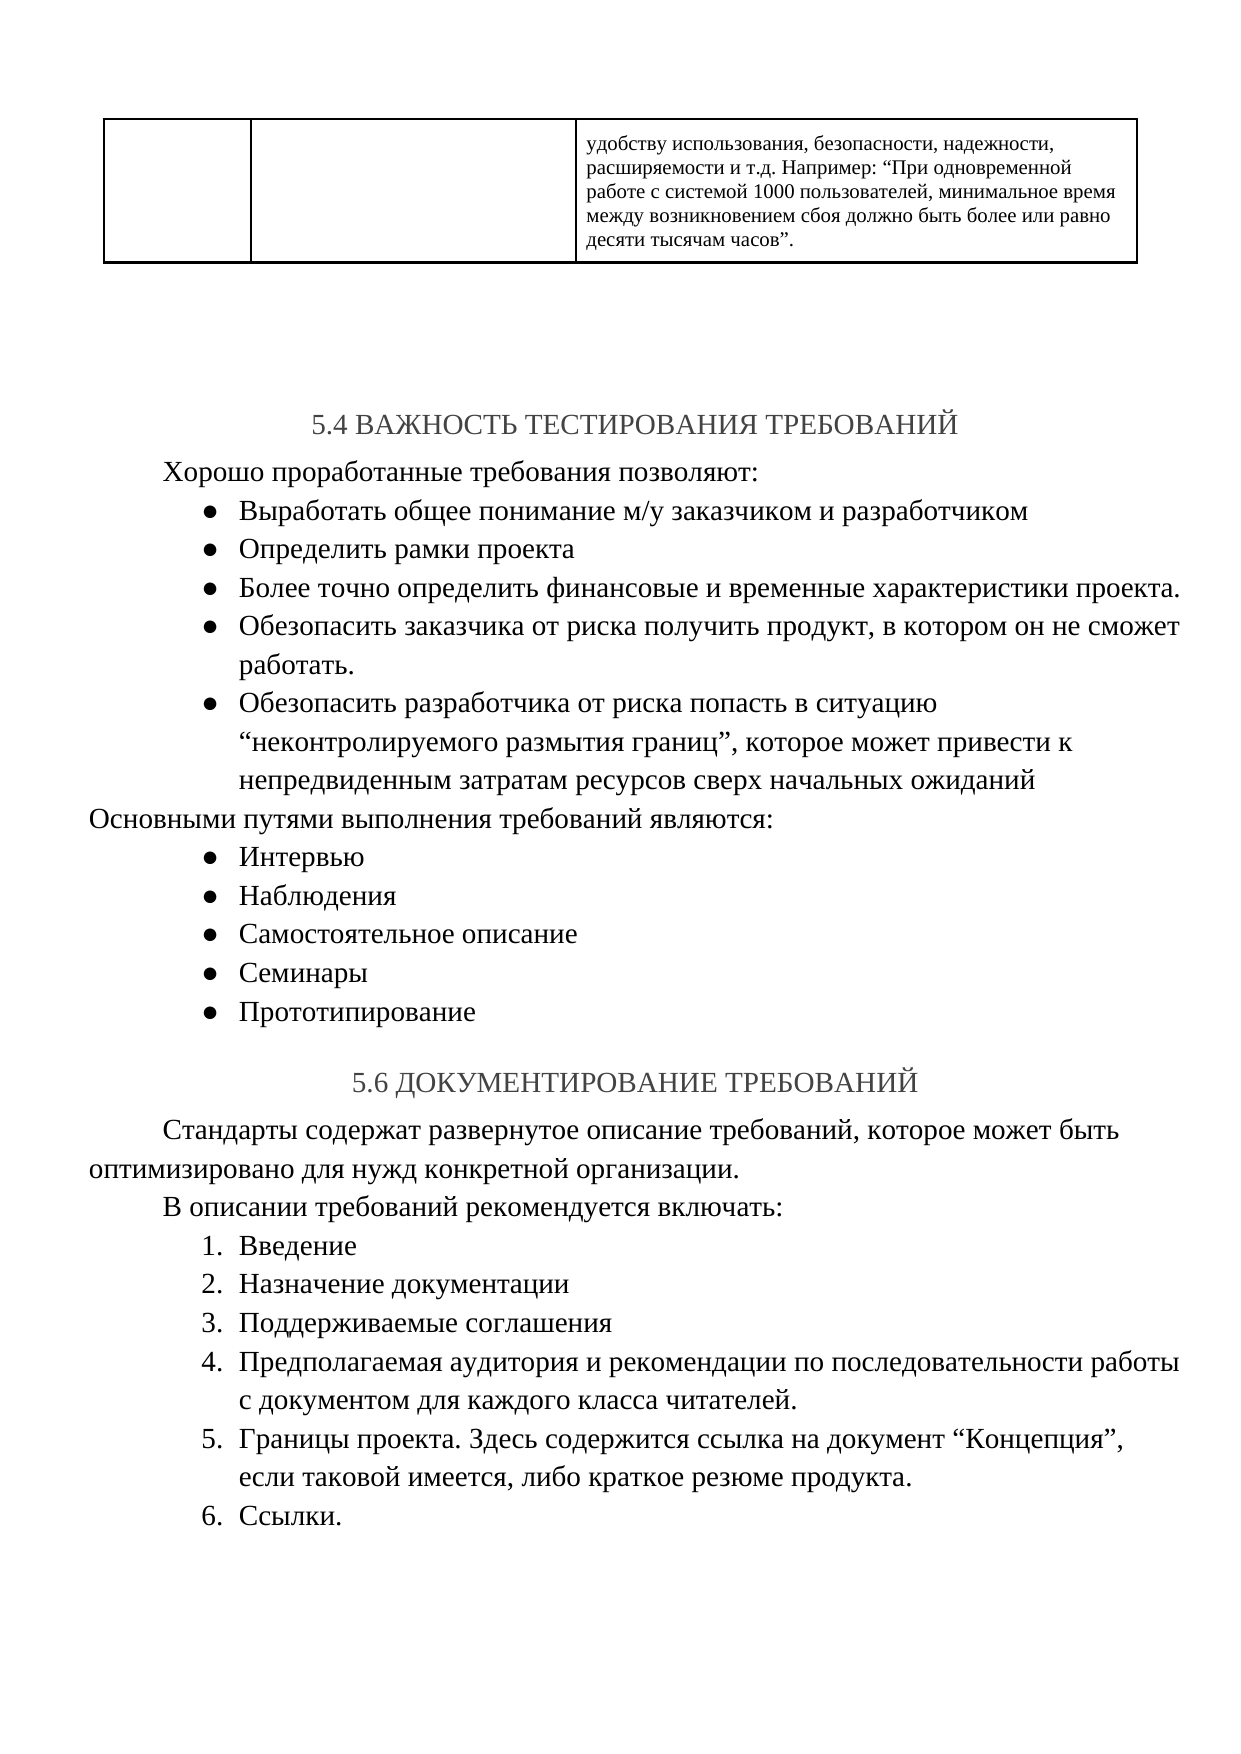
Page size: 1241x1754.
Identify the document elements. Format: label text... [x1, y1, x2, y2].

list Интервью [201, 839, 1181, 873]
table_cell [252, 120, 575, 261]
list Предполагаемая аудитория и рекомендации по последовательности работы с документом для каждого класса читателей. [201, 1344, 1181, 1416]
list Обезопасить заказчика от риска получить продукт, в котором он не сможет работать. [201, 608, 1181, 680]
list Ссылки. [201, 1498, 1181, 1531]
text Хорошо проработанные требования позволяют: [89, 454, 1181, 488]
list Самостоятельное описание [201, 917, 1181, 950]
text В описании требований рекомендуется включать: [89, 1189, 1181, 1223]
list Поддерживаемые соглашения [201, 1305, 1181, 1339]
list Введение [201, 1228, 1181, 1262]
list Более точно определить финансовые и временные характеристики проекта. [201, 570, 1181, 603]
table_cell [577, 120, 1136, 261]
list Прототипирование [201, 994, 1181, 1027]
list Обезопасить разработчика от риска попасть в ситуацию “неконтролируемого размытия границ”, которое может привести к непредвиденным затратам ресурсов сверх начальных ожиданий [201, 685, 1181, 796]
table_cell 3 [105, 120, 250, 261]
text Основными путями выполнения требований являются: [89, 801, 1181, 834]
list Выработать общее понимание м/у заказчиком и разработчиком [201, 493, 1181, 526]
list Семинары [201, 955, 1181, 989]
list Определить рамки проекта [201, 531, 1181, 565]
list Границы проекта. Здесь содержится ссылка на документ “Концепция”, если таковой имеется, либо краткое резюме продукта. [201, 1421, 1181, 1493]
text Стандарты содержат развернутое описание требований, которое может быть оптимизировано для нужд конкретной организации. [89, 1112, 1181, 1184]
list Наблюдения [201, 878, 1181, 912]
text 5.6 ДОКУМЕНТИРОВАНИЕ ТРЕБОВАНИЙ [89, 1066, 1181, 1099]
text 5.4 ВАЖНОСТЬ ТЕСТИРОВАНИЯ ТРЕБОВАНИЙ [89, 407, 1181, 441]
list Назначение документации [201, 1267, 1181, 1300]
